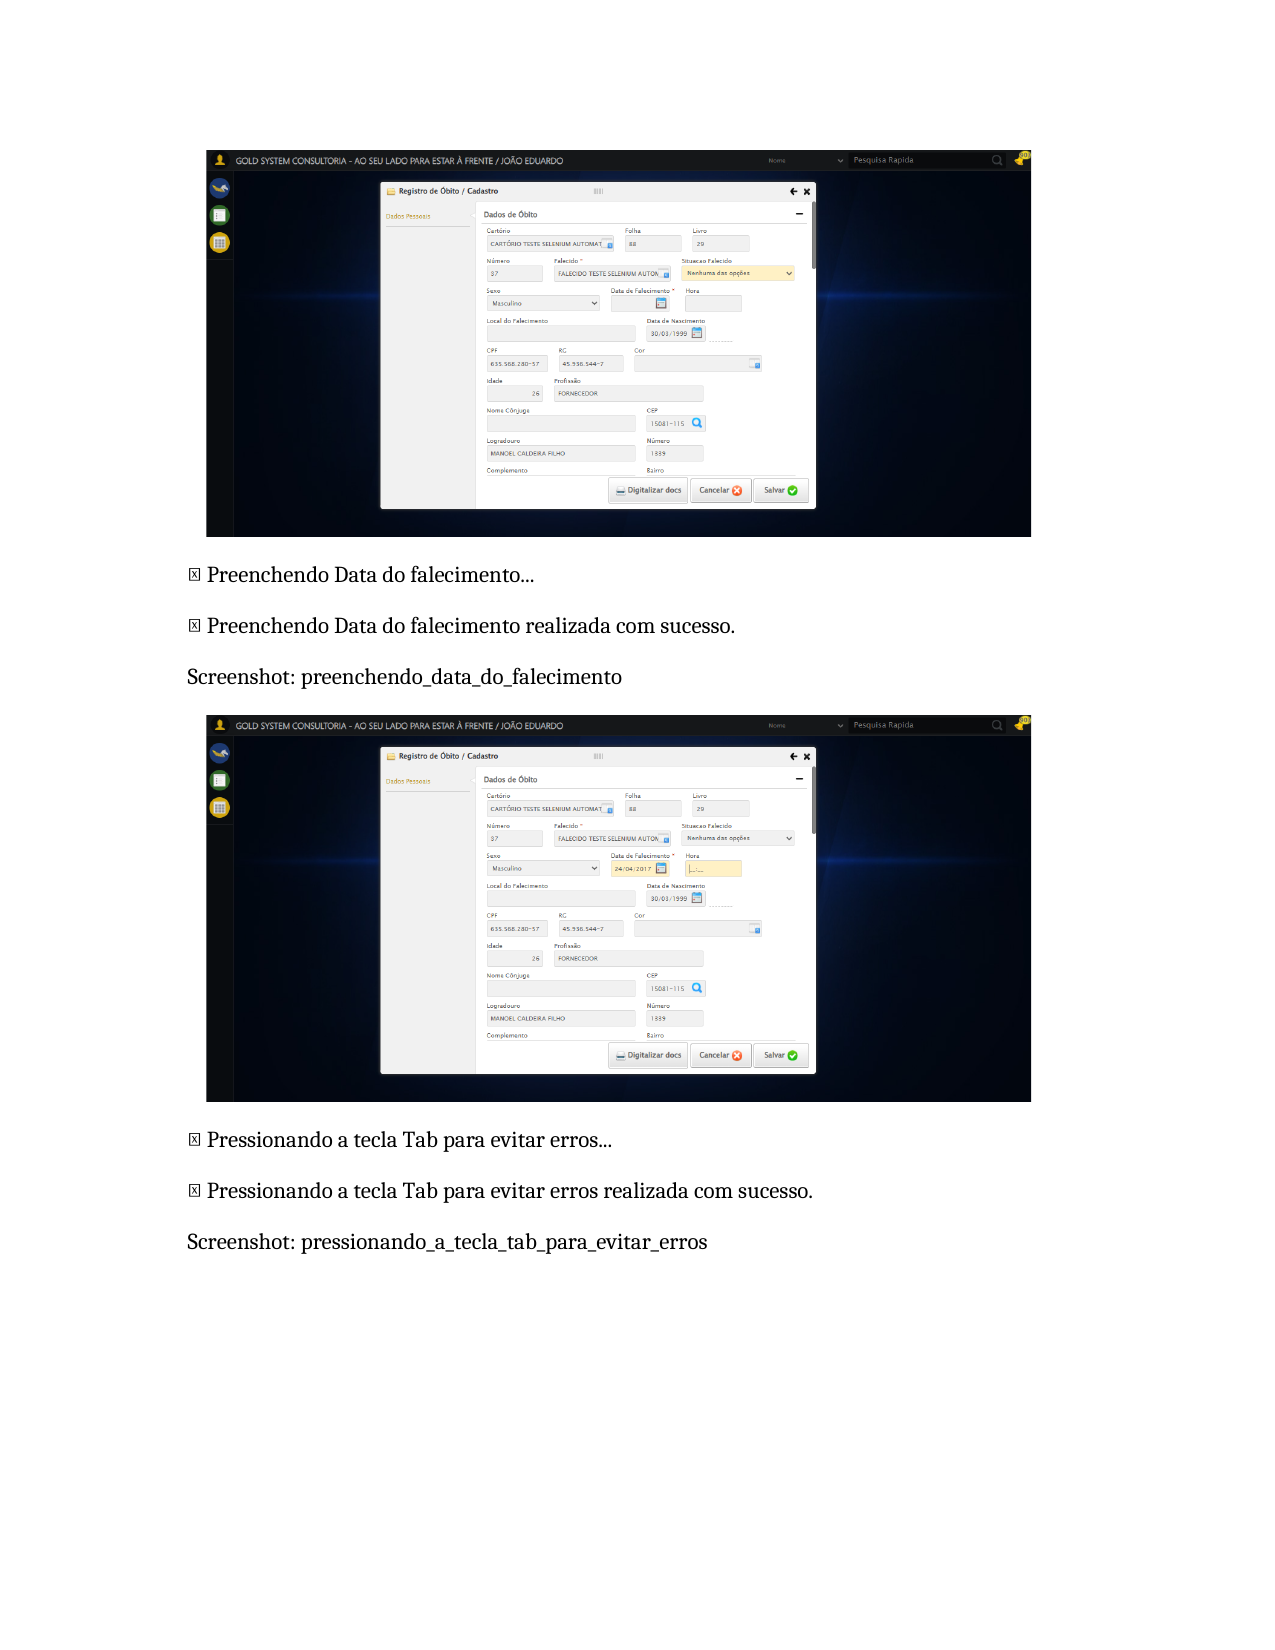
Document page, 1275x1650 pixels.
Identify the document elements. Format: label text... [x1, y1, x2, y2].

text ✅ Preenchendo Data do falecimento realizada com sucesso. [187, 613, 1087, 639]
text Screenshot: preenchendo_data_do_falecimento [187, 664, 1087, 690]
text 🔄 Preenchendo Data do falecimento... [187, 562, 1087, 588]
text Screenshot: pressionando_a_tecla_tab_para_evitar_erros [187, 1229, 1087, 1255]
picture [206, 715, 1032, 1102]
text 🔄 Pressionando a tecla Tab para evitar erros... [187, 1127, 1087, 1153]
text ✅ Pressionando a tecla Tab para evitar erros realizada com sucesso. [187, 1178, 1087, 1204]
picture [206, 150, 1032, 537]
